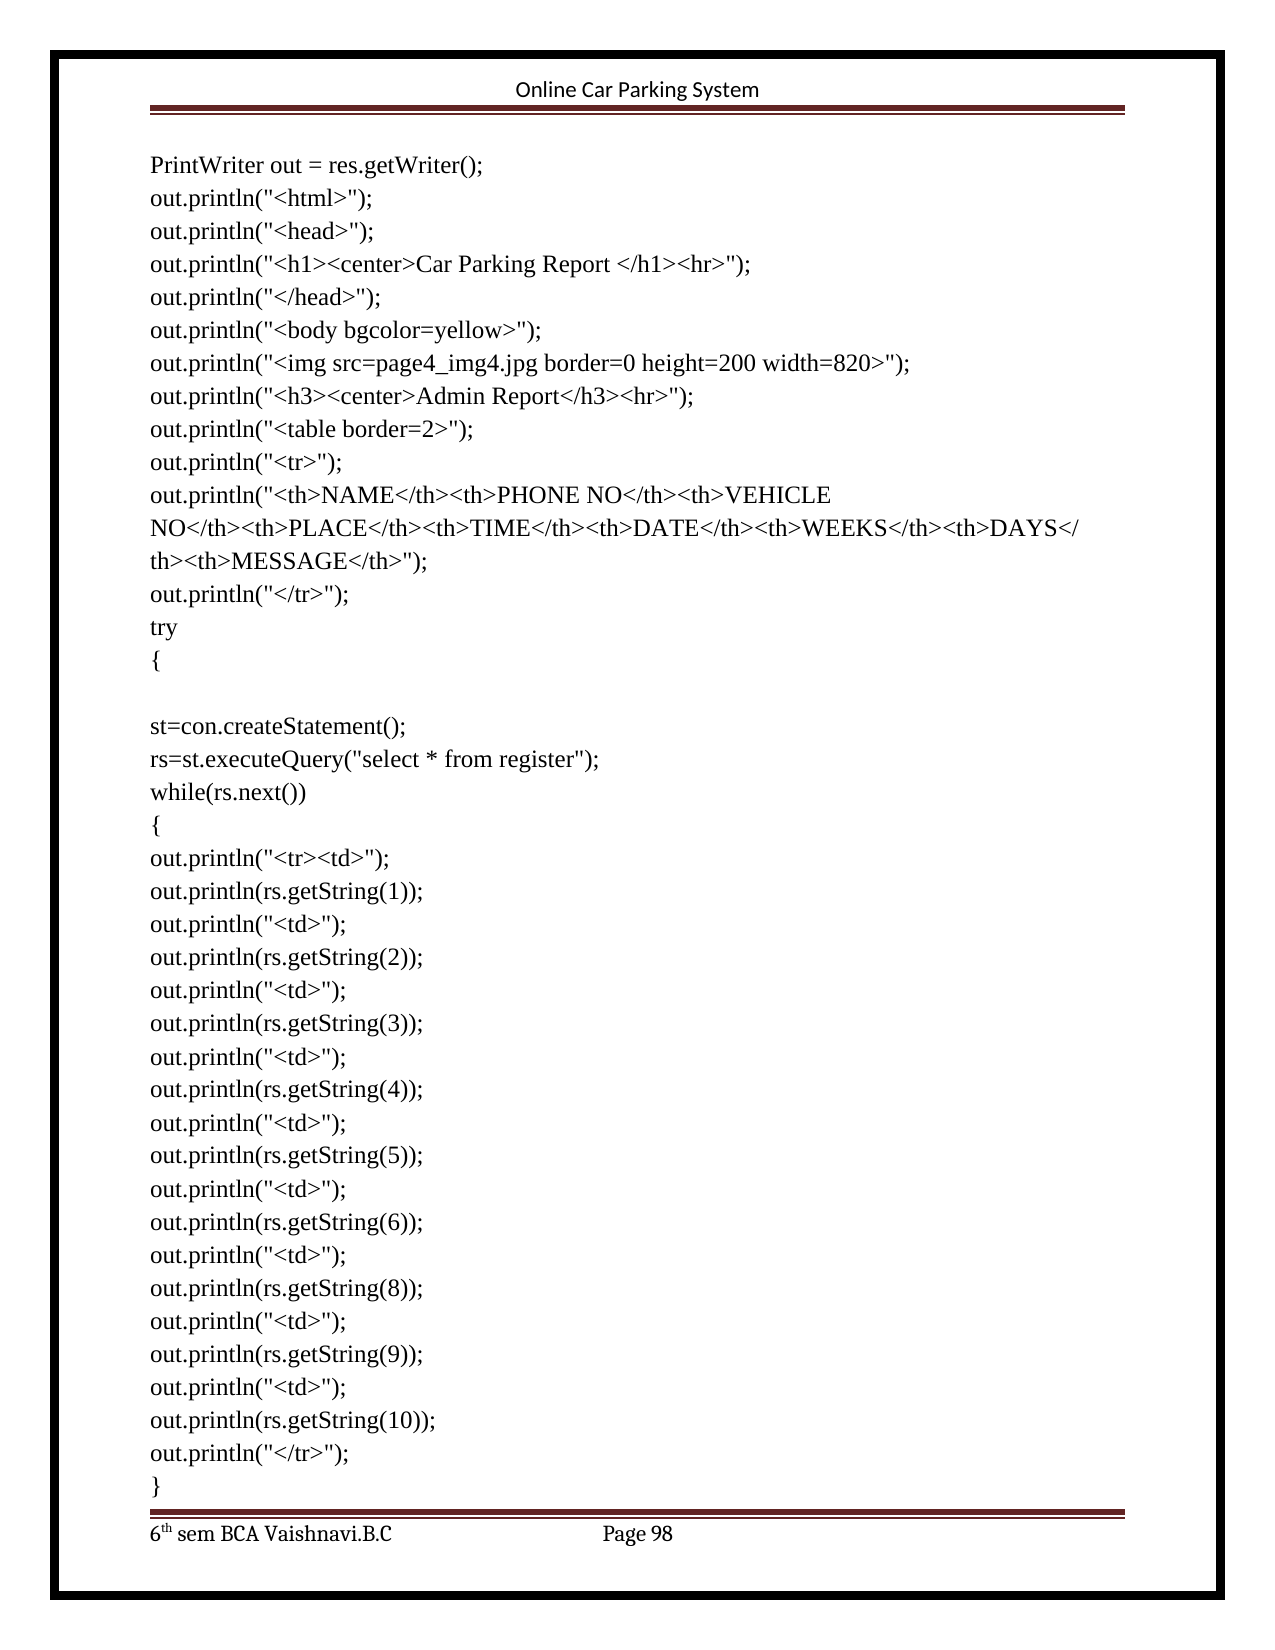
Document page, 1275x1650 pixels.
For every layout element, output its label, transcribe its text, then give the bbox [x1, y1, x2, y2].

text out.println("<table border=2>"); [150, 414, 1125, 443]
text out.println(rs.getString(4)); [150, 1074, 1125, 1103]
text out.println("<td>"); [150, 1108, 1125, 1136]
text out.println("<body bgcolor=yellow>"); [150, 315, 1125, 344]
text out.println(rs.getString(3)); [150, 1008, 1125, 1037]
text { [150, 645, 1125, 674]
text out.println(rs.getString(5)); [150, 1141, 1125, 1169]
text out.println("<tr><td>"); [150, 843, 1125, 872]
text out.println(rs.getString(1)); [150, 876, 1125, 905]
text out.println(rs.getString(6)); [150, 1207, 1125, 1235]
text out.println("</tr>"); [150, 579, 1125, 608]
text out.println("<td>"); [150, 1306, 1125, 1334]
text out.println("<tr>"); [150, 447, 1125, 476]
text out.println(rs.getString(8)); [150, 1273, 1125, 1301]
text try [150, 612, 1125, 641]
text out.println("<td>"); [150, 1240, 1125, 1268]
text out.println("<td>"); [150, 1174, 1125, 1202]
text while(rs.next()) [150, 777, 1125, 806]
text out.println("<html>"); [150, 183, 1125, 212]
text out.println("<img src=page4_img4.jpg border=0 height=200 width=820>"); [150, 348, 1125, 377]
text out.println("<td>"); [150, 976, 1125, 1004]
text out.println("</tr>"); [150, 1438, 1125, 1467]
text out.println("<h3><center>Admin Report</h3><hr>"); [150, 381, 1125, 410]
text rs=st.executeQuery("select * from register"); [150, 744, 1125, 773]
text out.println("<head>"); [150, 216, 1125, 245]
text out.println("<td>"); [150, 909, 1125, 938]
text out.println("<th>NAME</th><th>PHONE NO</th><th>VEHICLE NO</th><th>PLACE</th><th>TIME</th><th>DATE</th><th>WEEKS</th><th>DAYS</th><th>MESSAGE</th>"); [150, 480, 1125, 575]
text out.println(rs.getString(9)); [150, 1339, 1125, 1367]
text out.println("<h1><center>Car Parking Report </h1><hr>"); [150, 249, 1125, 278]
text PrintWriter out = res.getWriter(); [150, 150, 1125, 179]
text out.println("<td>"); [150, 1372, 1125, 1401]
text out.println(rs.getString(2)); [150, 942, 1125, 971]
text out.println("<td>"); [150, 1042, 1125, 1070]
text st=con.createStatement(); [150, 711, 1125, 740]
text out.println("</head>"); [150, 282, 1125, 311]
text { [150, 810, 1125, 839]
text } [150, 1471, 1125, 1499]
text out.println(rs.getString(10)); [150, 1405, 1125, 1433]
